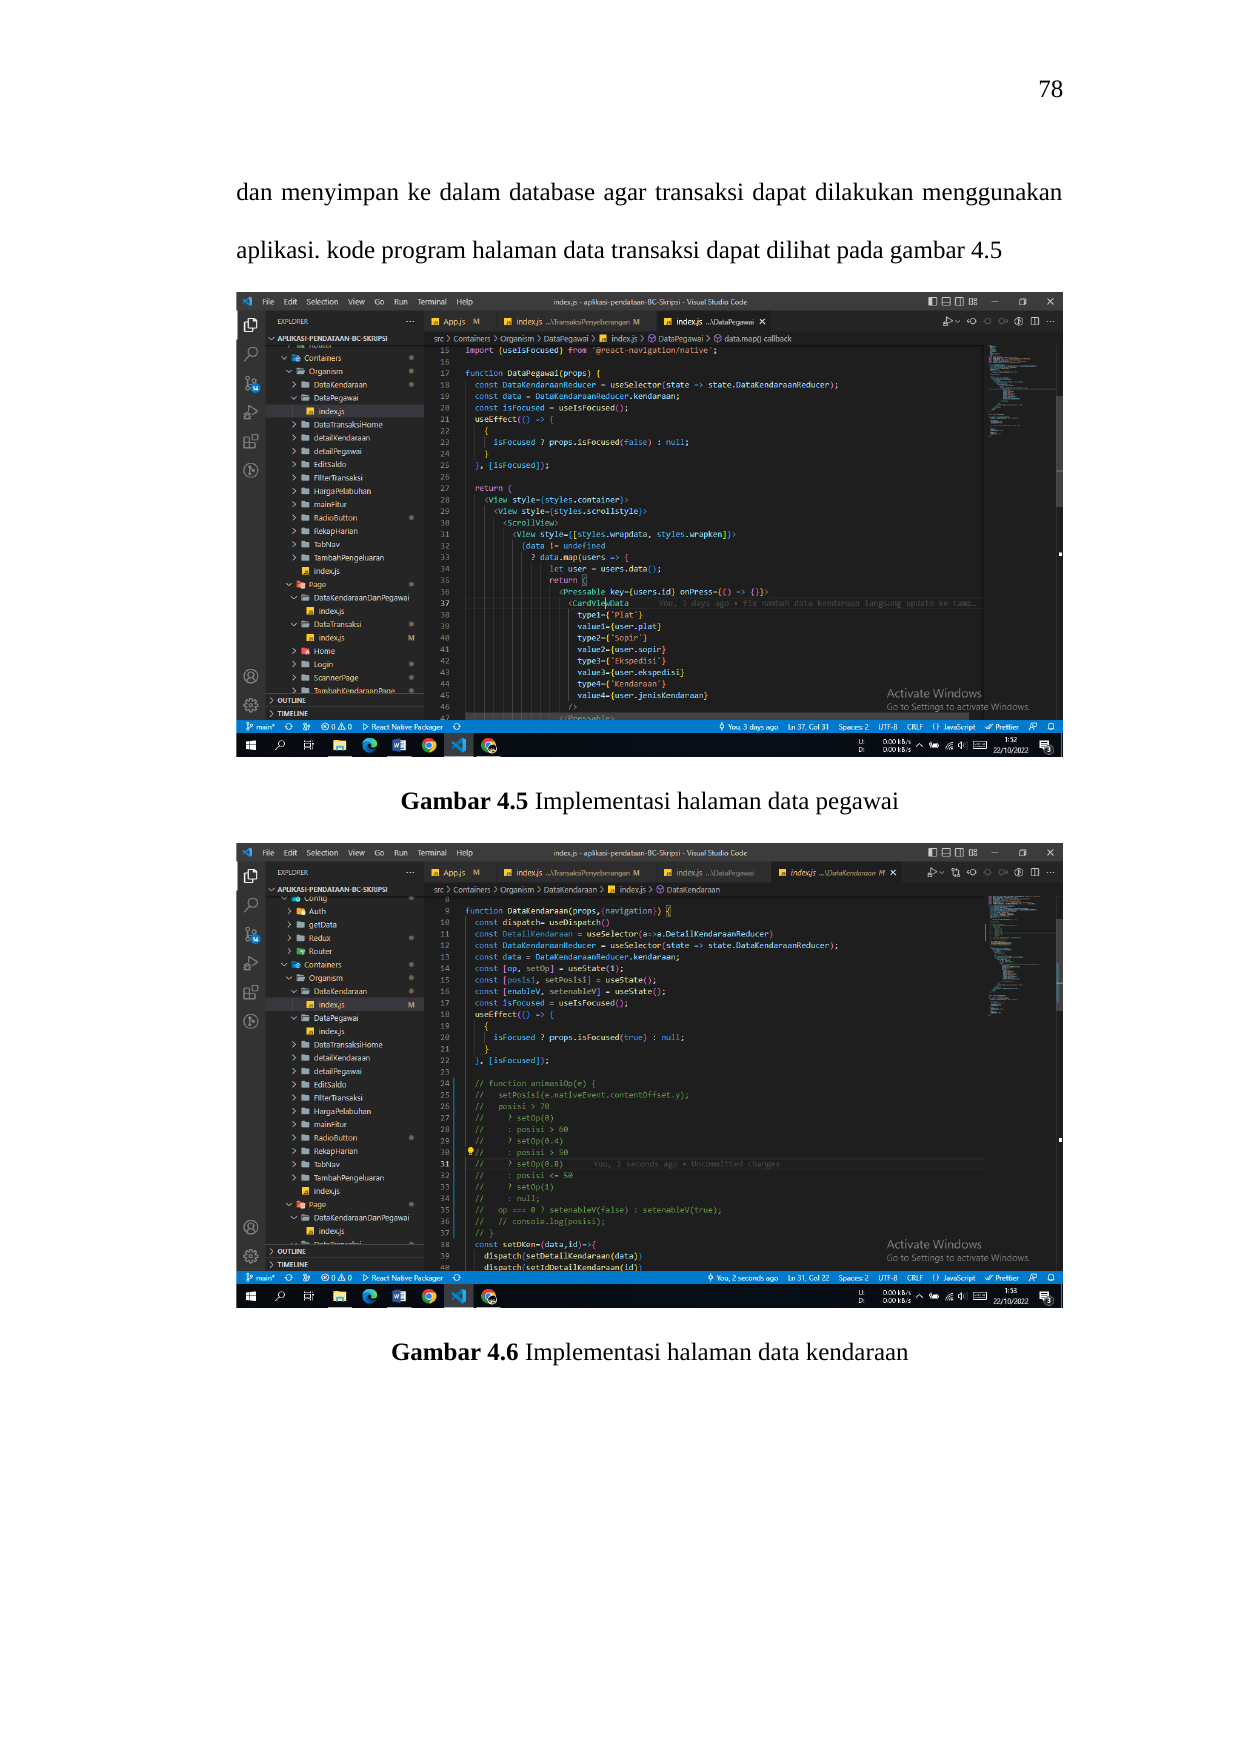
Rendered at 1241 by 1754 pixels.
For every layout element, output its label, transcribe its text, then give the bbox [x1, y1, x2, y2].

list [236, 177, 1063, 263]
picture [236, 843, 1063, 1308]
subtitle Gambar 4.5 Implementasi halaman data pegawai [236, 786, 1063, 814]
list Gambar 4.6 Implementasi halaman data kendaraan [236, 1337, 1063, 1366]
picture [236, 292, 1063, 757]
